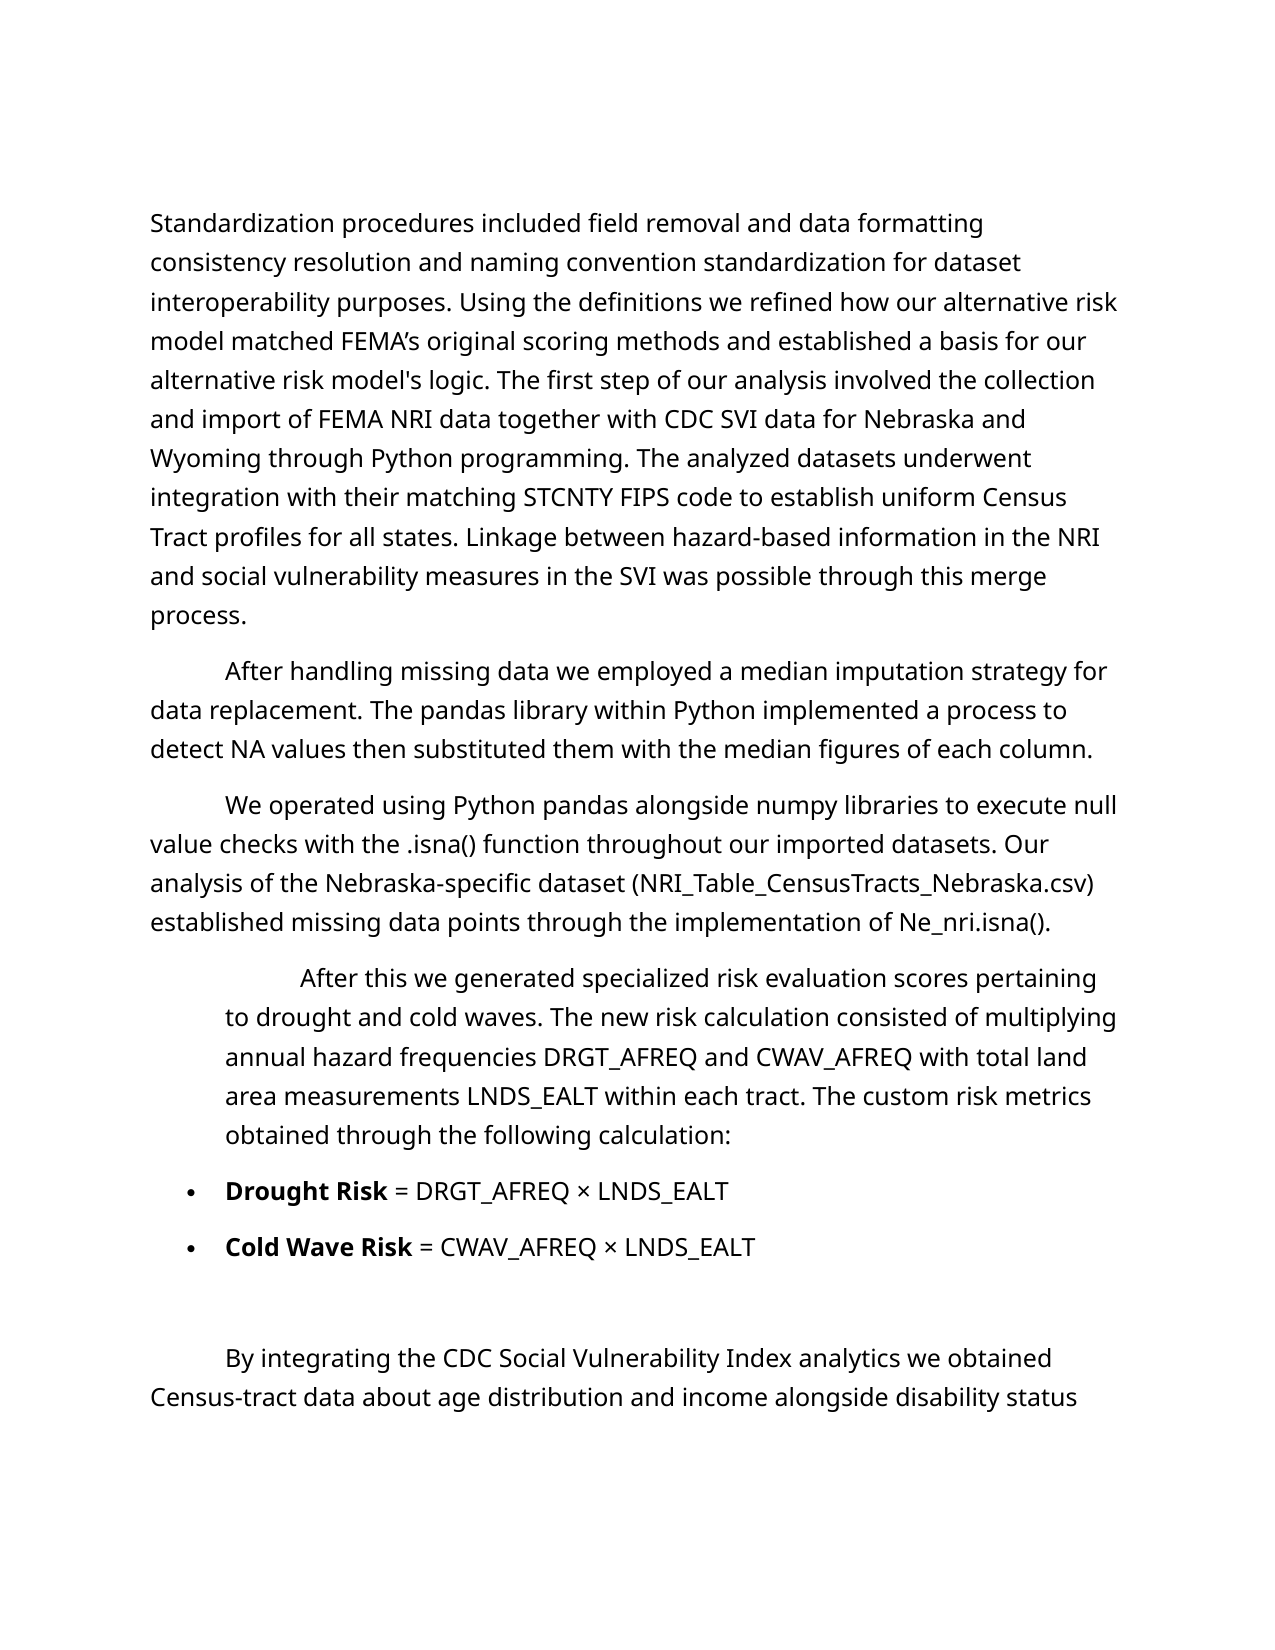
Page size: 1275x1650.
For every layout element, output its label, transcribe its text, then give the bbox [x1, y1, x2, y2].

text We operated using Python pandas alongside numpy libraries to execute null value checks with the .isna() function throughout our imported datasets. Our analysis of the Nebraska-specific dataset (NRI_Table_CensusTracts_Nebraska.csv) established missing data points through the implementation of Ne_nri.isna(). [150, 788, 1125, 939]
text After this we generated specialized risk evaluation scores pertaining to drought and cold waves. The new risk calculation consisted of multiplying annual hazard frequencies DRGT_AFREQ and CWAV_AFREQ with total land area measurements LNDS_EALT within each tract. The custom risk metrics obtained through the following calculation: [225, 961, 1125, 1152]
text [150, 206, 1125, 632]
list Cold Wave Risk = CWAV_AFREQ × LNDS_EALT [187, 1229, 1125, 1263]
list Drought Risk = DRGT_AFREQ × LNDS_EALT [187, 1173, 1125, 1207]
text After handling missing data we employed a median imputation strategy for data replacement. The pandas library within Python implemented a process to detect NA values then substituted them with the median figures of each column. [150, 653, 1125, 766]
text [150, 1341, 1125, 1414]
